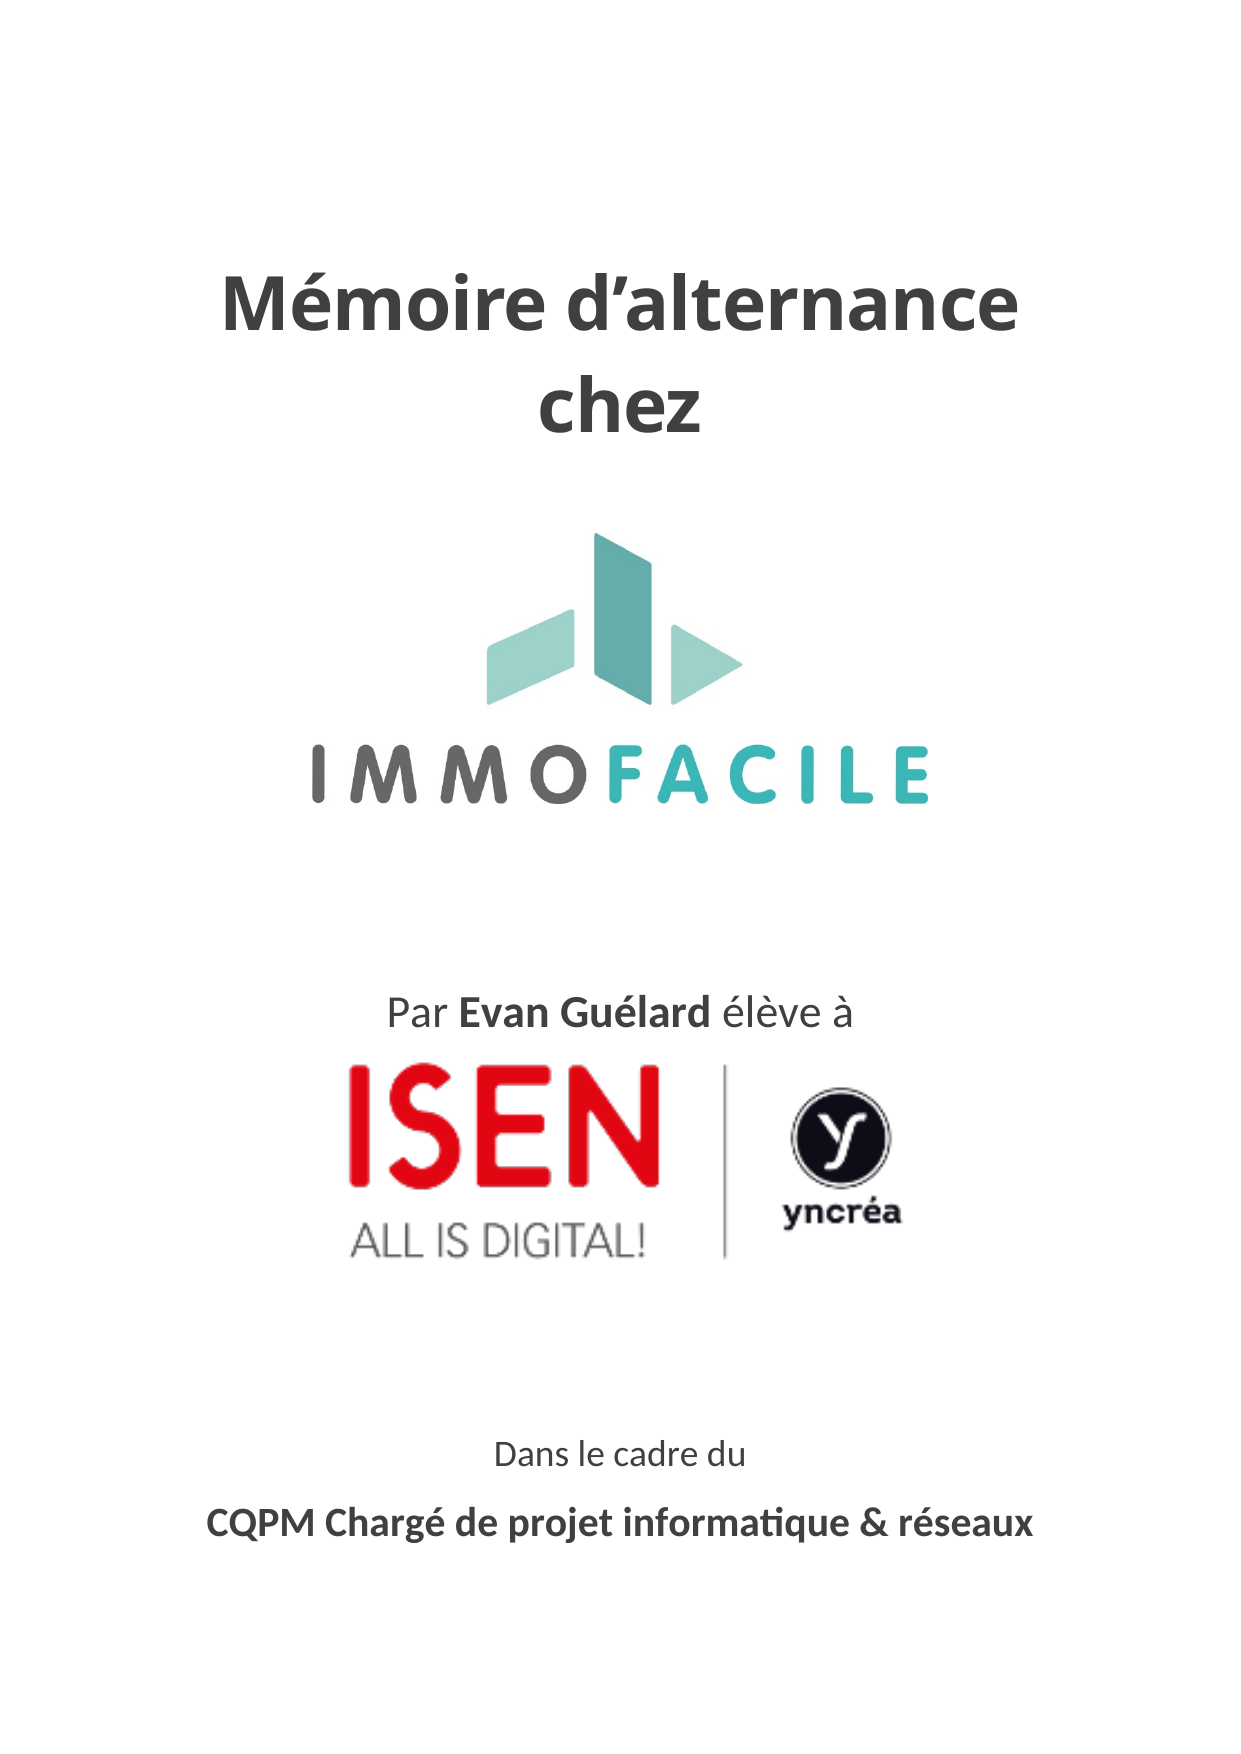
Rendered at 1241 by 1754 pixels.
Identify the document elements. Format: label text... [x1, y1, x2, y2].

text CQPM Chargé de projet informatique & réseaux [148, 1496, 1093, 1547]
text Par Evan Guélard élève à [148, 983, 1093, 1038]
title Mémoire d’alternance chez [148, 250, 1093, 454]
picture [285, 1059, 955, 1262]
text Dans le cadre du [148, 1430, 1093, 1476]
picture [312, 533, 928, 804]
